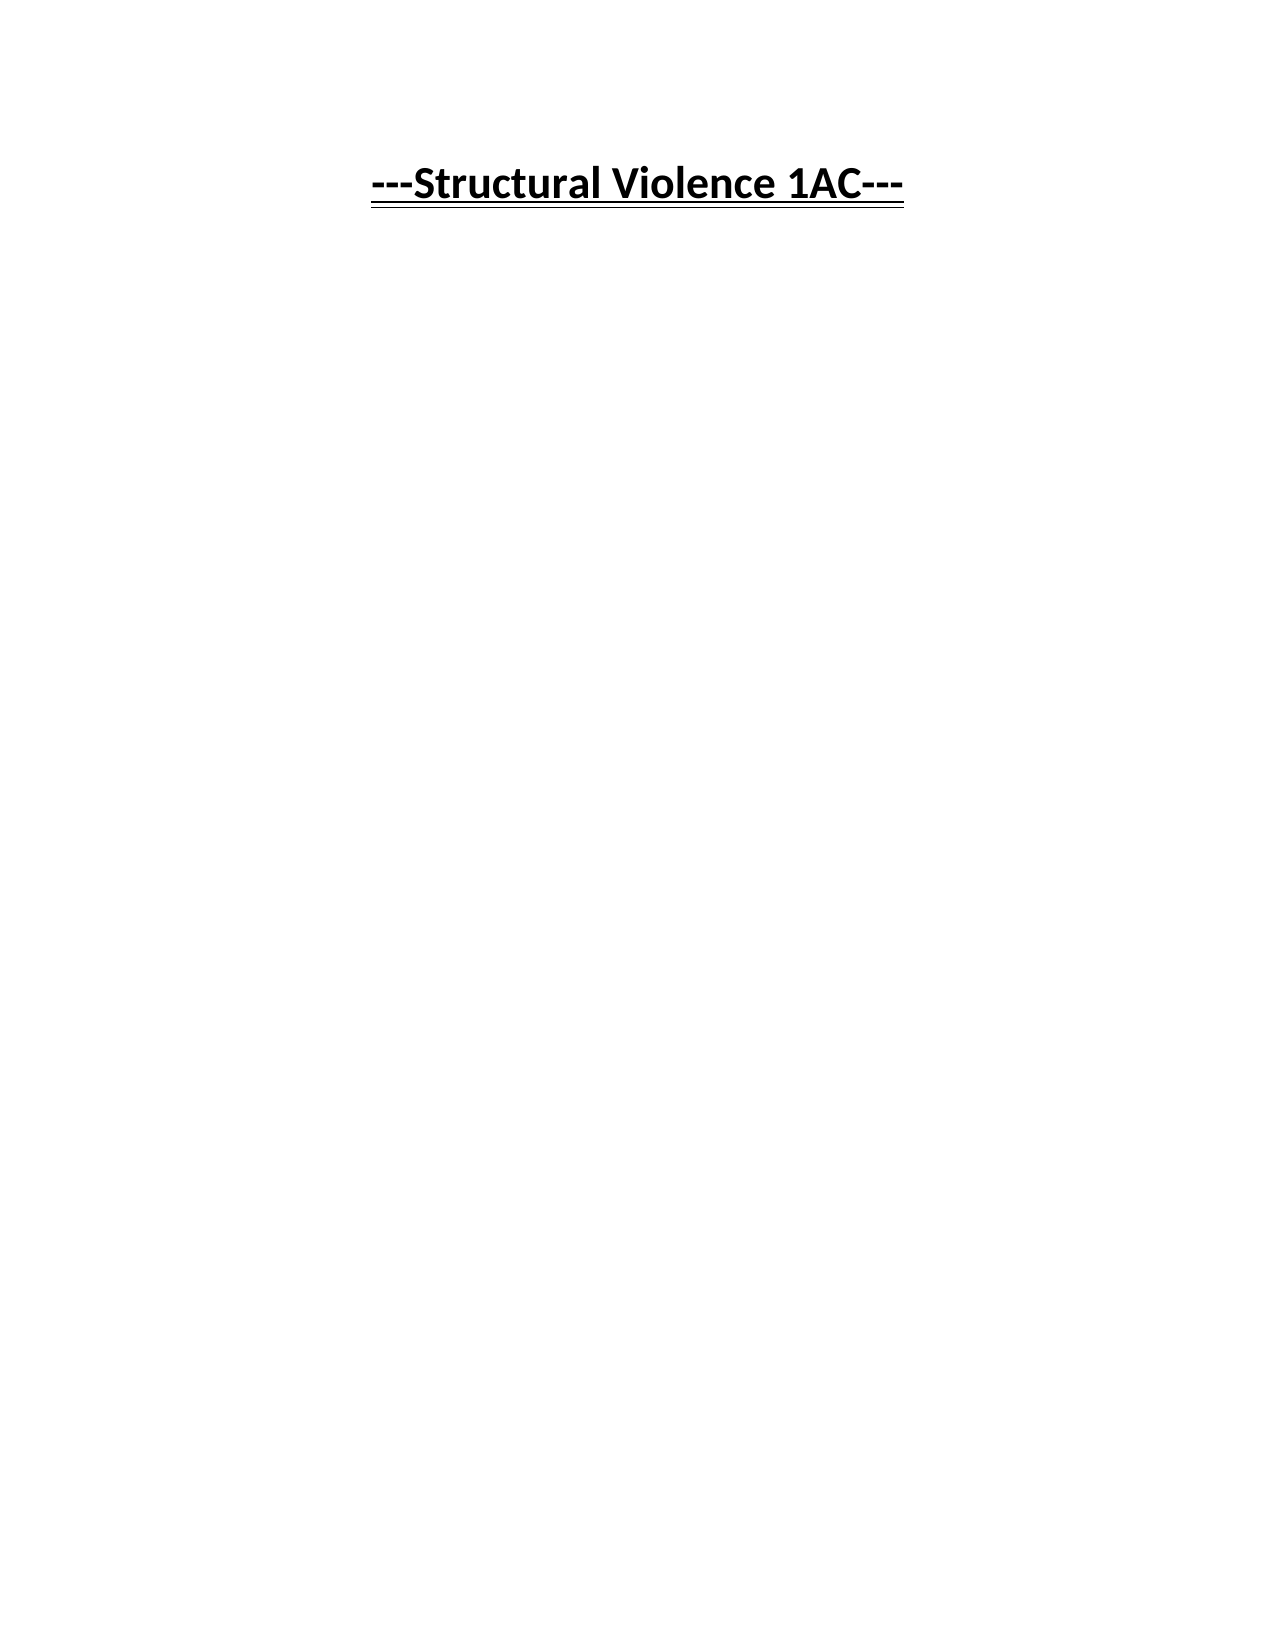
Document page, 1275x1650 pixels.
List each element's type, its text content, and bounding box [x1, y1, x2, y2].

subtitle ---Structural Violence 1AC--- [187, 154, 1087, 210]
